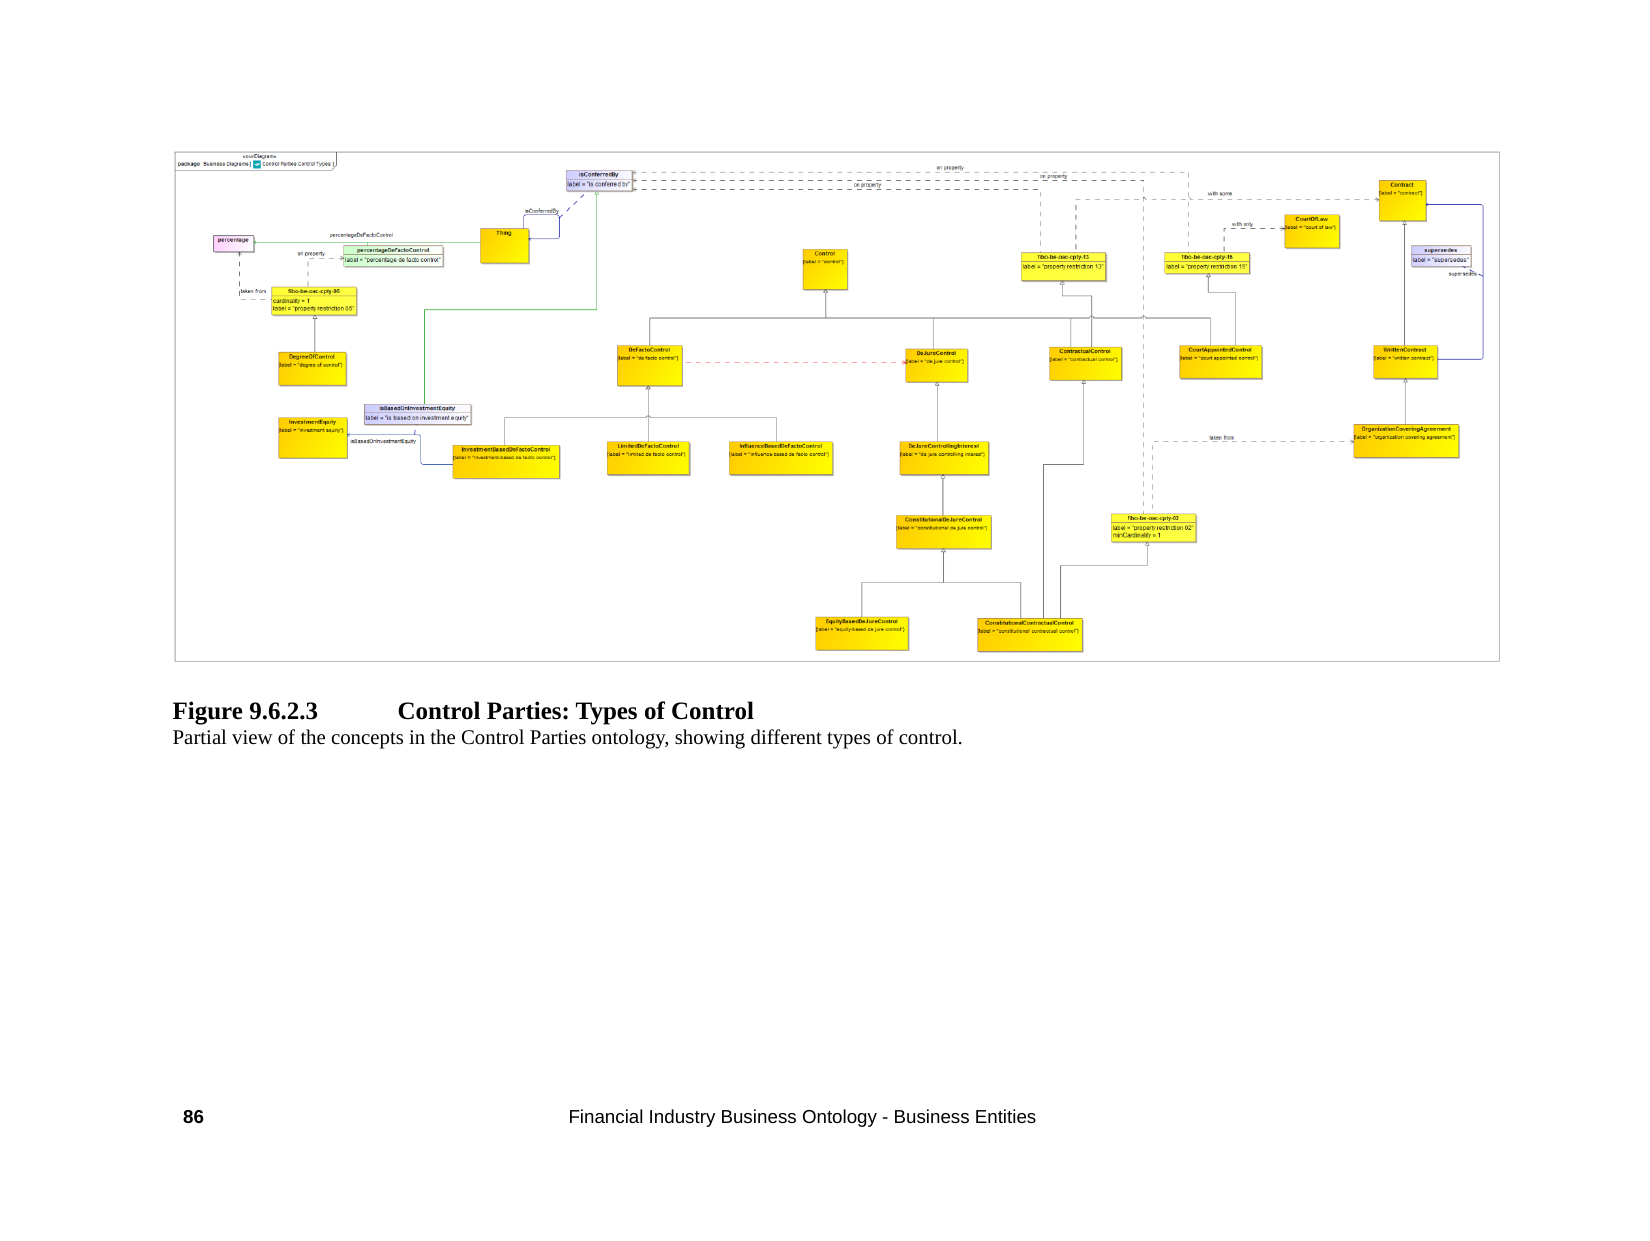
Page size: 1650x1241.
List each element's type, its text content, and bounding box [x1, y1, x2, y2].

text Partial view of the concepts in the Control Parties ontology, showing different types of control. [172, 725, 1537, 749]
picture [172, 150, 1506, 668]
text Figure 9.6.2.3 Control Parties: Types of Control [172, 696, 1537, 725]
